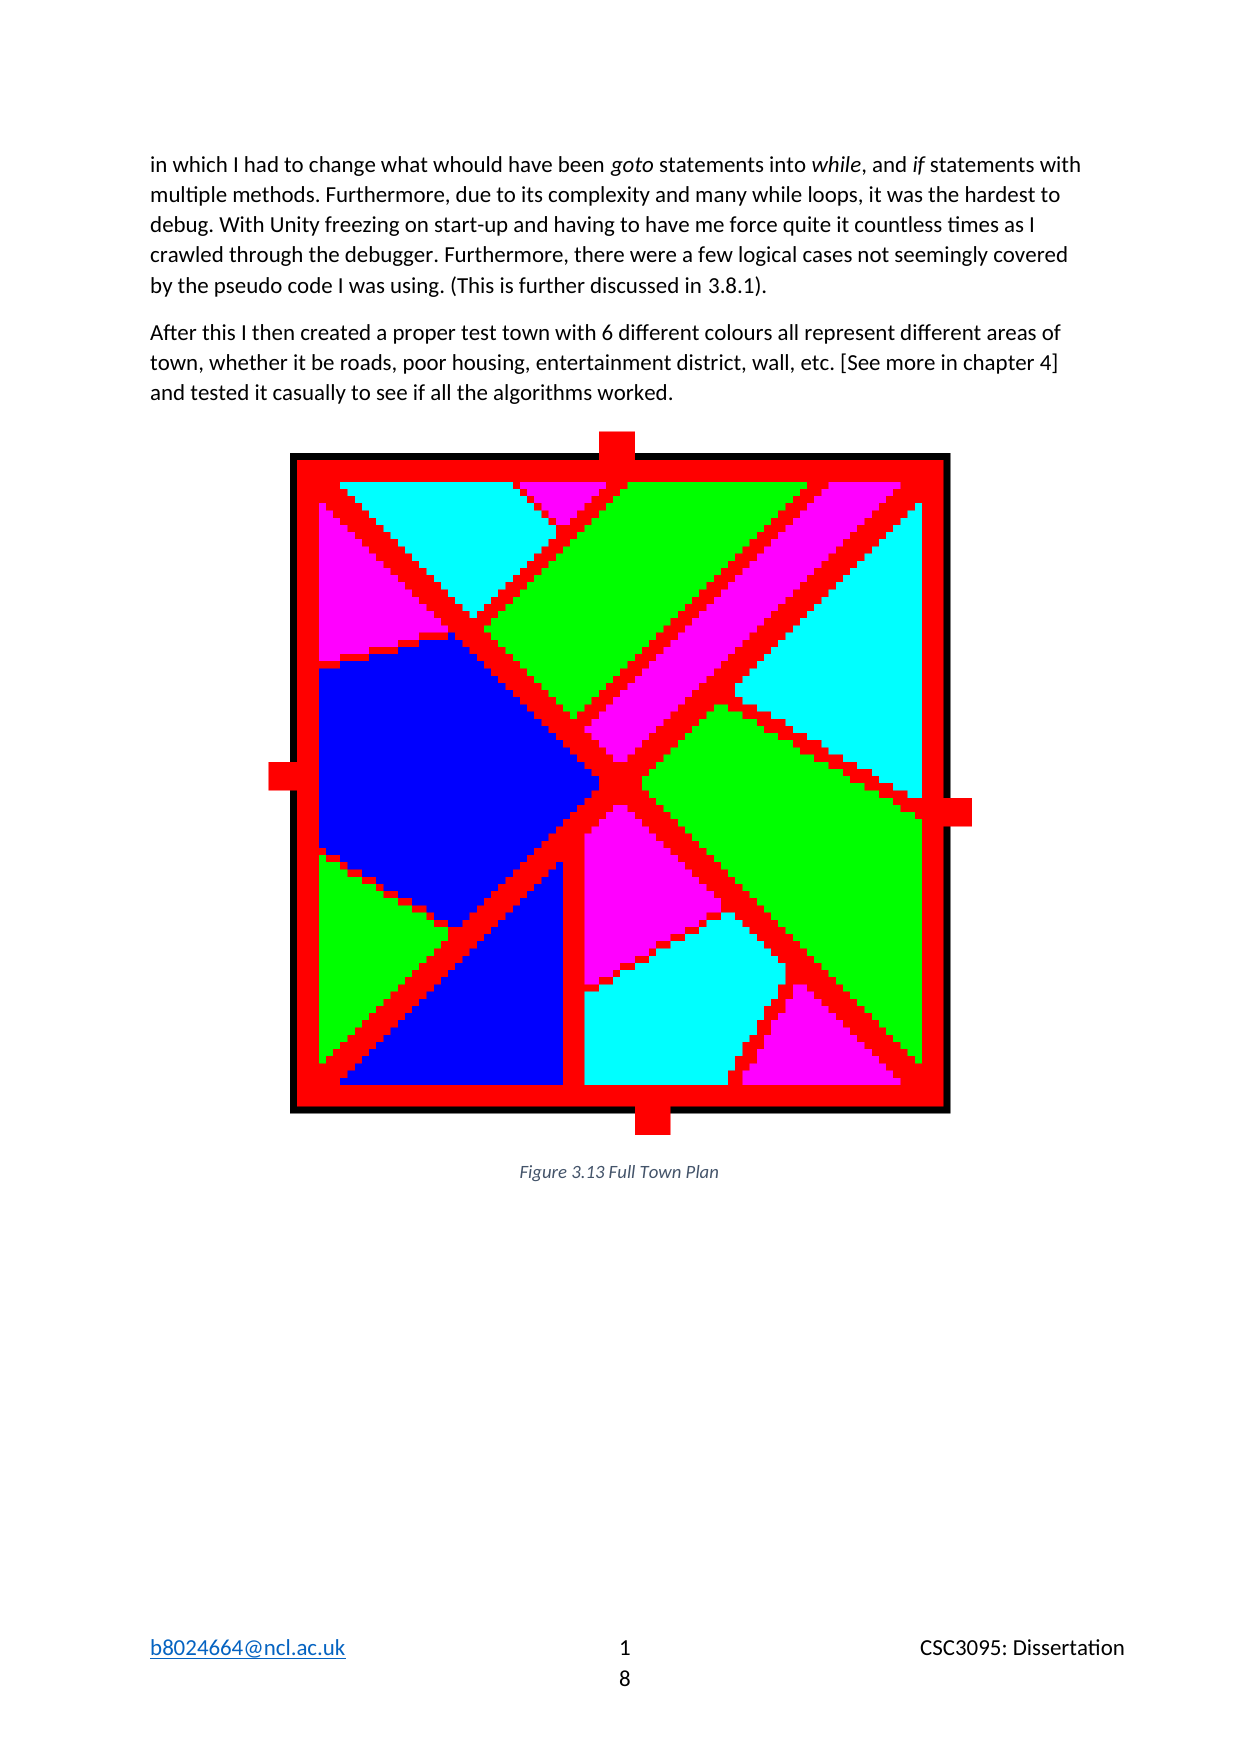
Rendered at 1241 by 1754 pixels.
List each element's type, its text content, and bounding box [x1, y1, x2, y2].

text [150, 150, 1090, 299]
text After this I then created a proper test town with 6 different colours all represent different areas of town, whether it be roads, poor housing, entertainment district, wall, etc. [See more in chapter 4] and tested it casually to see if all the algorithms worked. [150, 318, 1090, 406]
picture [262, 425, 979, 1142]
